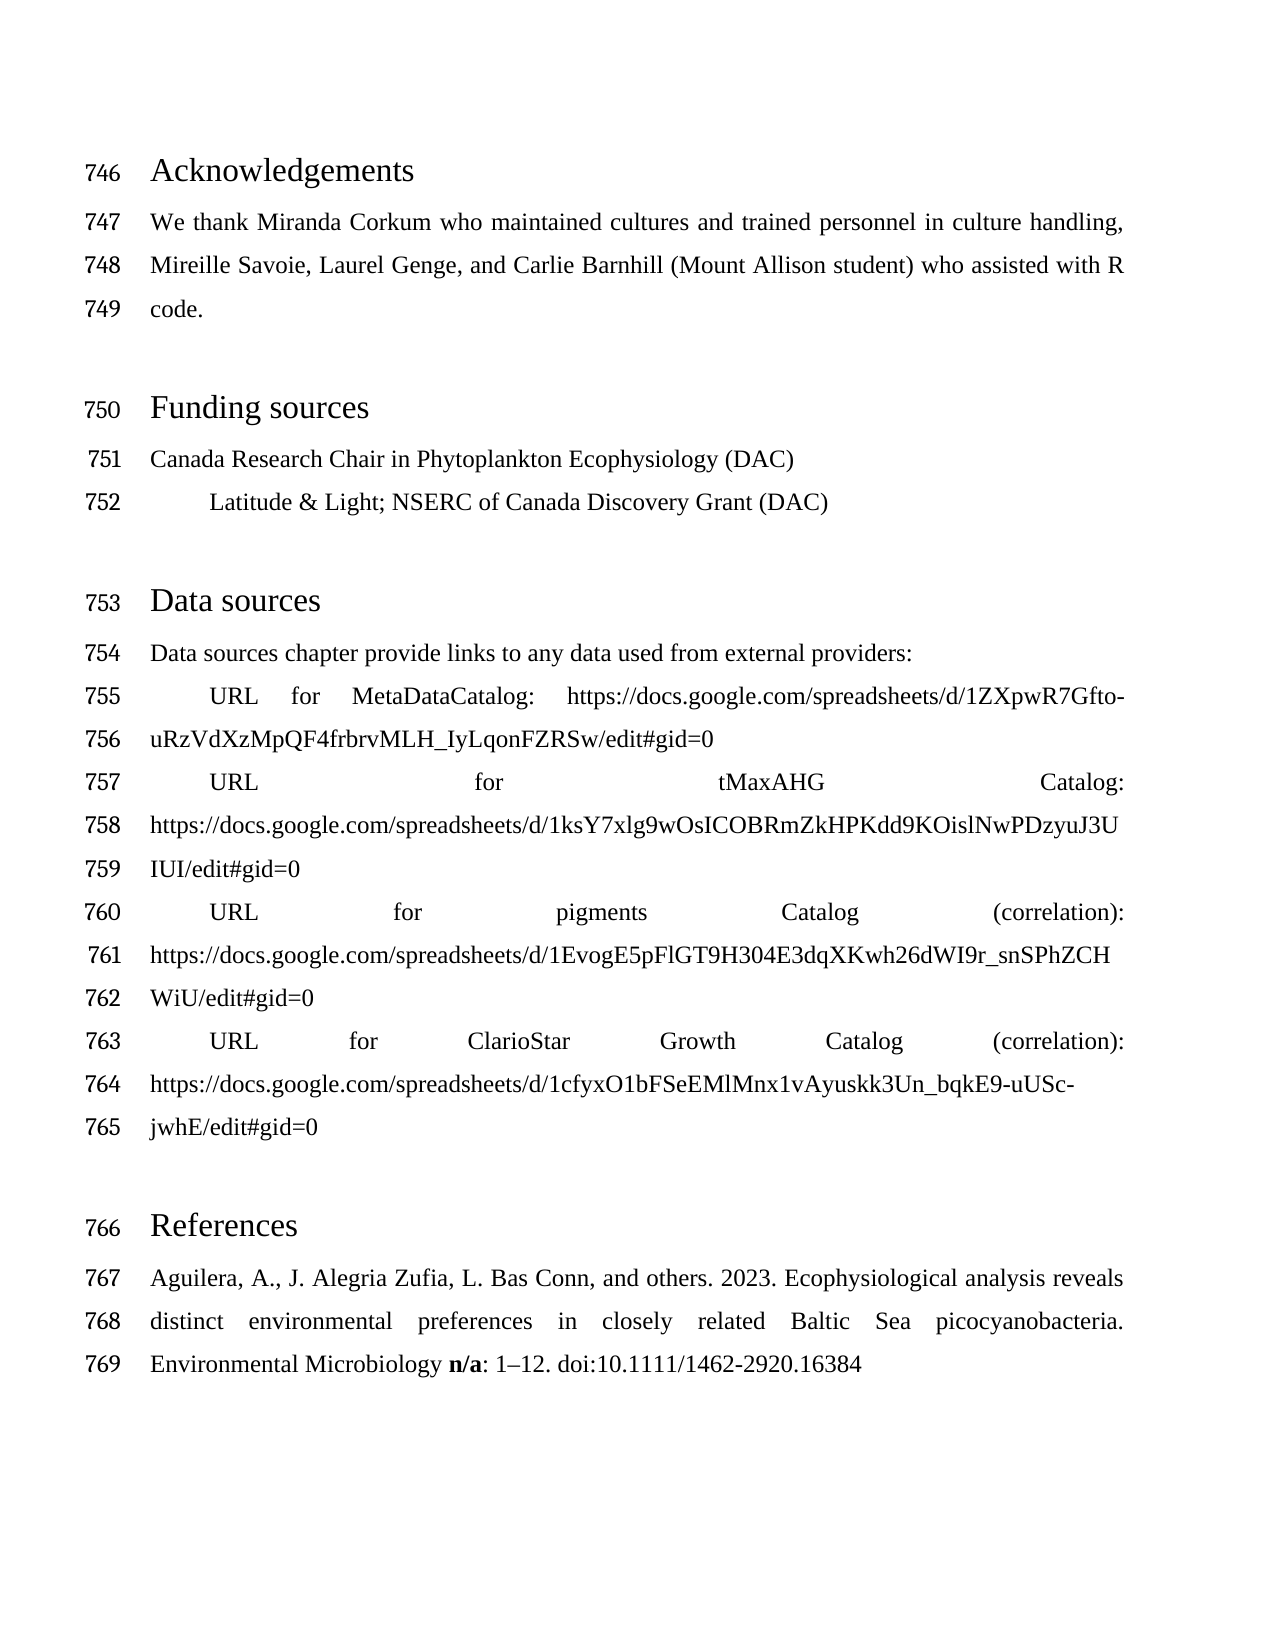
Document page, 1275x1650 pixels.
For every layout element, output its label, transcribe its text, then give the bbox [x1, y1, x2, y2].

subtitle Acknowledgements [150, 150, 1125, 188]
text Latitude & Light; NSERC of Canada Discovery Grant (DAC) [150, 487, 1125, 516]
text Canada Research Chair in Phytoplankton Ecophysiology (DAC) [150, 444, 1125, 473]
subtitle References [150, 1206, 1125, 1244]
text URL for MetaDataCatalog: https://docs.google.com/spreadsheets/d/1ZXpwR7Gfto-uRzVdXzMpQF4frbrvMLH_IyLqonFZRSw/edit#gid=0 [150, 681, 1125, 753]
subtitle Data sources [150, 581, 1125, 619]
text Aguilera, A., J. Alegria Zufia, L. Bas Conn, and others. 2023. Ecophysiological analysis reveals distinct environmental preferences in closely related Baltic Sea picocyanobacteria. Environmental Microbiology n/a: 1–12. doi:10.1111/1462-2920.16384 [150, 1263, 1125, 1378]
text URL for pigments Catalog (correlation): https://docs.google.com/spreadsheets/d/1EvogE5pFlGT9H304E3dqXKwh26dWI9r_snSPhZCHWiU/edit#gid=0 [150, 897, 1125, 1012]
text URL for ClarioStar Growth Catalog (correlation): https://docs.google.com/spreadsheets/d/1cfyxO1bFSeEMlMnx1vAyuskk3Un_bqkE9-uUSc-jwhE/edit#gid=0 [150, 1026, 1125, 1141]
subtitle Funding sources [150, 387, 1125, 425]
text URL for tMaxAHG Catalog: https://docs.google.com/spreadsheets/d/1ksY7xlg9wOsICOBRmZkHPKdd9KOislNwPDzyuJ3UIUI/edit#gid=0 [150, 767, 1125, 882]
text Data sources chapter provide links to any data used from external providers: [150, 638, 1125, 667]
text We thank Miranda Corkum who maintained cultures and trained personnel in culture handling, Mireille Savoie, Laurel Genge, and Carlie Barnhill (Mount Allison student) who assisted with R code. [150, 207, 1125, 322]
